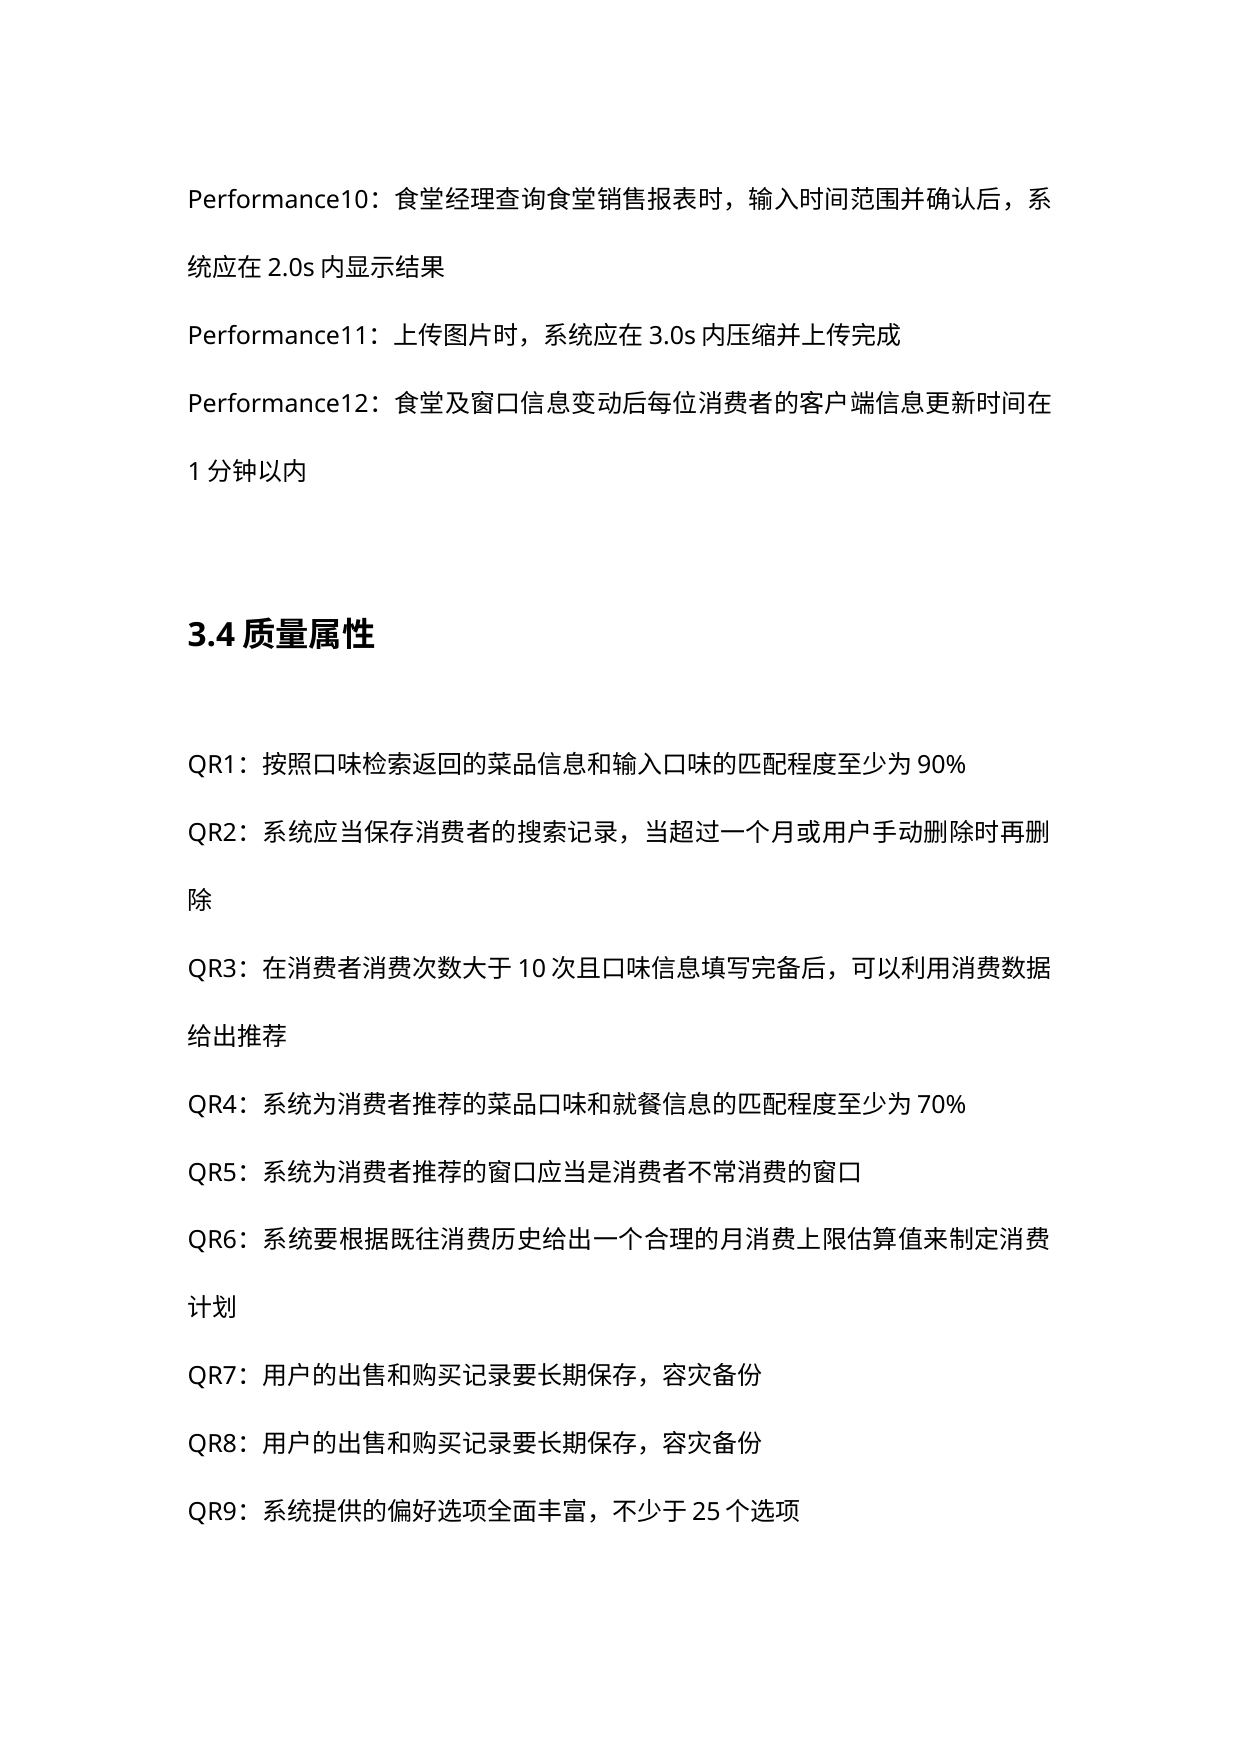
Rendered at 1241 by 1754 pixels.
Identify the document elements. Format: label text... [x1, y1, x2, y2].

text Performance11：上传图片时，系统应在3.0s内压缩并上传完成 [187, 300, 1053, 368]
text QR6：系统要根据既往消费历史给出一个合理的月消费上限估算值来制定消费计划 [187, 1204, 1053, 1340]
text Performance10：食堂经理查询食堂销售报表时，输入时间范围并确认后，系统应在2.0s内显示结果 [187, 164, 1053, 300]
text QR7：用户的出售和购买记录要长期保存，容灾备份 [187, 1340, 1053, 1408]
text QR5：系统为消费者推荐的窗口应当是消费者不常消费的窗口 [187, 1136, 1053, 1204]
text QR1：按照口味检索返回的菜品信息和输入口味的匹配程度至少为90% [187, 729, 1053, 797]
subtitle 3.4质量属性 [187, 598, 1053, 666]
text QR3：在消费者消费次数大于10次且口味信息填写完备后，可以利用消费数据给出推荐 [187, 932, 1053, 1068]
text QR8：用户的出售和购买记录要长期保存，容灾备份 [187, 1408, 1053, 1476]
text QR2：系统应当保存消费者的搜索记录，当超过一个月或用户手动删除时再删除 [187, 797, 1053, 932]
text Performance12：食堂及窗口信息变动后每位消费者的客户端信息更新时间在1分钟以内 [187, 368, 1053, 503]
text QR4：系统为消费者推荐的菜品口味和就餐信息的匹配程度至少为70% [187, 1068, 1053, 1136]
text QR9：系统提供的偏好选项全面丰富，不少于25个选项 [187, 1476, 1053, 1544]
